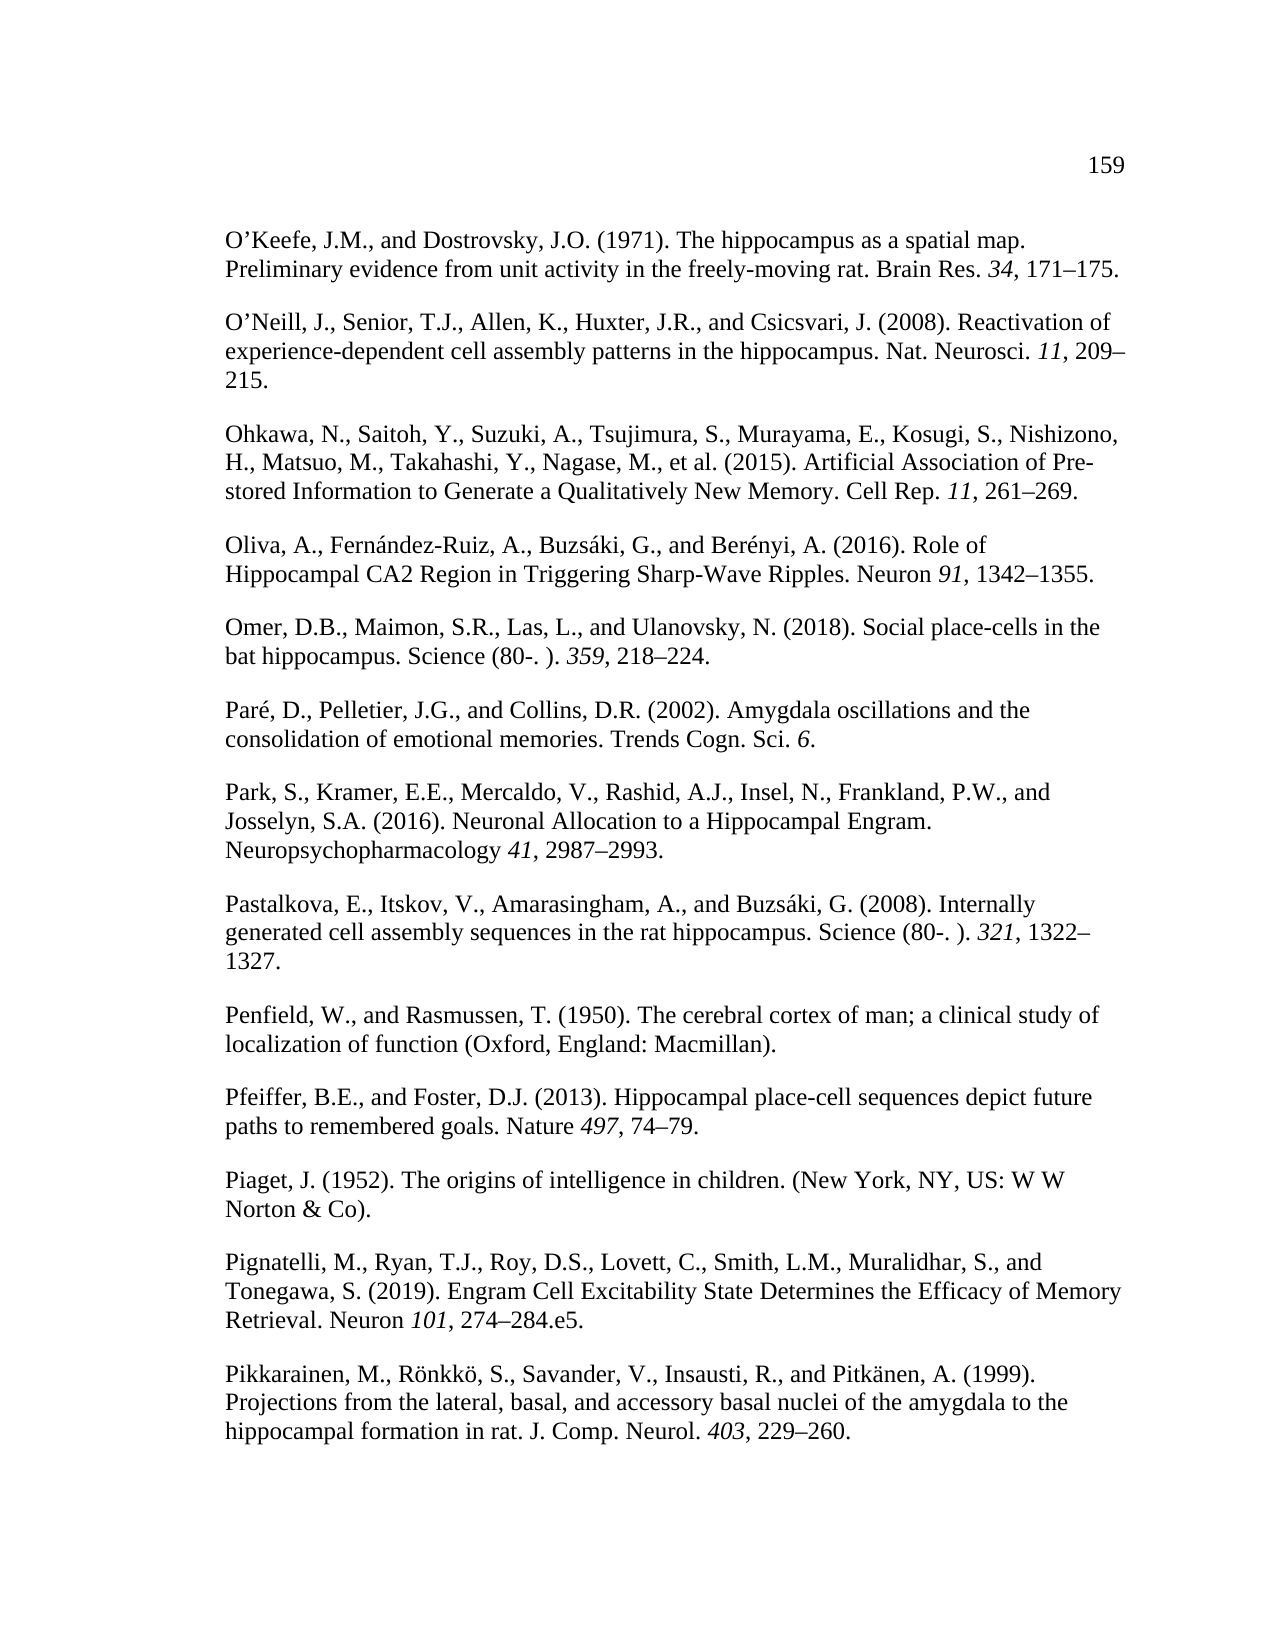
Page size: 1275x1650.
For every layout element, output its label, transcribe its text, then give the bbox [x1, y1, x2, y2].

text Pignatelli, M., Ryan, T.J., Roy, D.S., Lovett, C., Smith, L.M., Muralidhar, S., and Tonegawa, S. (2019). Engram Cell Excitability State Determines the Efficacy of Memory Retrieval. Neuron 101, 274–284.e5. [225, 1247, 1125, 1334]
text Pfeiffer, B.E., and Foster, D.J. (2013). Hippocampal place-cell sequences depict future paths to remembered goals. Nature 497, 74–79. [225, 1082, 1125, 1140]
text Piaget, J. (1952). The origins of intelligence in children. (New York, NY, US: W W Norton & Co). [225, 1165, 1125, 1222]
text Pikkarainen, M., Rönkkö, S., Savander, V., Insausti, R., and Pitkänen, A. (1999). Projections from the lateral, basal, and accessory basal nuclei of the amygdala to the hippocampal formation in rat. J. Comp. Neurol. 403, 229–260. [225, 1359, 1125, 1445]
text Paré, D., Pelletier, J.G., and Collins, D.R. (2002). Amygdala oscillations and the consolidation of emotional memories. Trends Cogn. Sci. 6. [225, 695, 1125, 752]
text Omer, D.B., Maimon, S.R., Las, L., and Ulanovsky, N. (2018). Social place-cells in the bat hippocampus. Science (80-. ). 359, 218–224. [225, 612, 1125, 670]
text Pastalkova, E., Itskov, V., Amarasingham, A., and Buzsáki, G. (2008). Internally generated cell assembly sequences in the rat hippocampus. Science (80-. ). 321, 1322–1327. [225, 889, 1125, 975]
text Ohkawa, N., Saitoh, Y., Suzuki, A., Tsujimura, S., Murayama, E., Kosugi, S., Nishizono, H., Matsuo, M., Takahashi, Y., Nagase, M., et al. (2015). Artificial Association of Pre-stored Information to Generate a Qualitatively New Memory. Cell Rep. 11, 261–269. [225, 419, 1125, 505]
text Park, S., Kramer, E.E., Mercaldo, V., Rashid, A.J., Insel, N., Frankland, P.W., and Josselyn, S.A. (2016). Neuronal Allocation to a Hippocampal Engram. Neuropsychopharmacology 41, 2987–2993. [225, 777, 1125, 864]
text Oliva, A., Fernández-Ruiz, A., Buzsáki, G., and Berényi, A. (2016). Role of Hippocampal CA2 Region in Triggering Sharp-Wave Ripples. Neuron 91, 1342–1355. [225, 530, 1125, 587]
text O’Neill, J., Senior, T.J., Allen, K., Huxter, J.R., and Csicsvari, J. (2008). Reactivation of experience-dependent cell assembly patterns in the hippocampus. Nat. Neurosci. 11, 209–215. [225, 307, 1125, 394]
text Penfield, W., and Rasmussen, T. (1950). The cerebral cortex of man; a clinical study of localization of function (Oxford, England: Macmillan). [225, 1000, 1125, 1057]
text O’Keefe, J.M., and Dostrovsky, J.O. (1971). The hippocampus as a spatial map. Preliminary evidence from unit activity in the freely-moving rat. Brain Res. 34, 171–175. [225, 225, 1125, 282]
